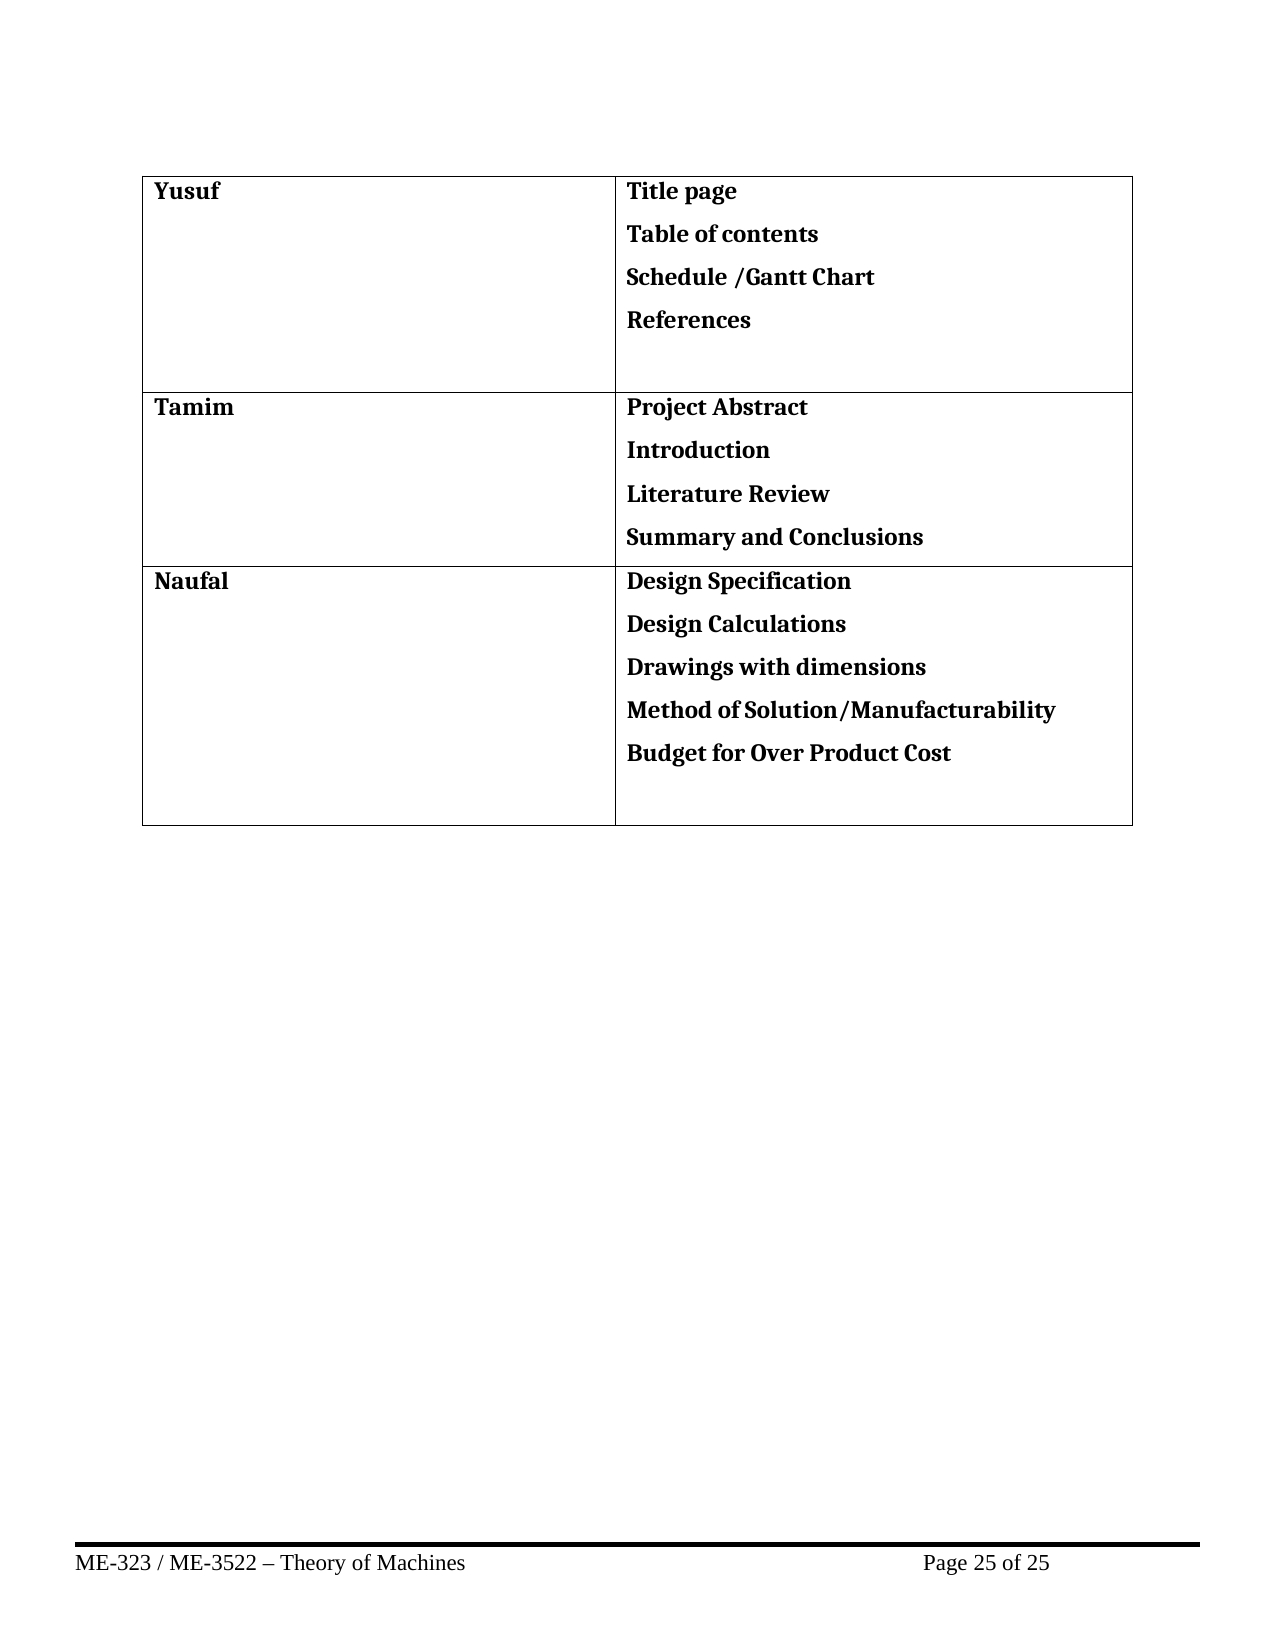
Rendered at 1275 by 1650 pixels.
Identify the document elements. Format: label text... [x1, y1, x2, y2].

table_header Title page Table of contents Schedule /Gantt Chart References [616, 177, 1132, 392]
table_cell Design Specification Design Calculations Drawings with dimensions Method of Solution/Manufacturability Budget for Over Product Cost [616, 567, 1132, 825]
table_cell Tamim [143, 393, 615, 566]
table_cell Naufal [143, 567, 615, 825]
table_cell Project Abstract Introduction Literature Review Summary and Conclusions [616, 393, 1132, 566]
table_header Yusuf [143, 177, 615, 392]
